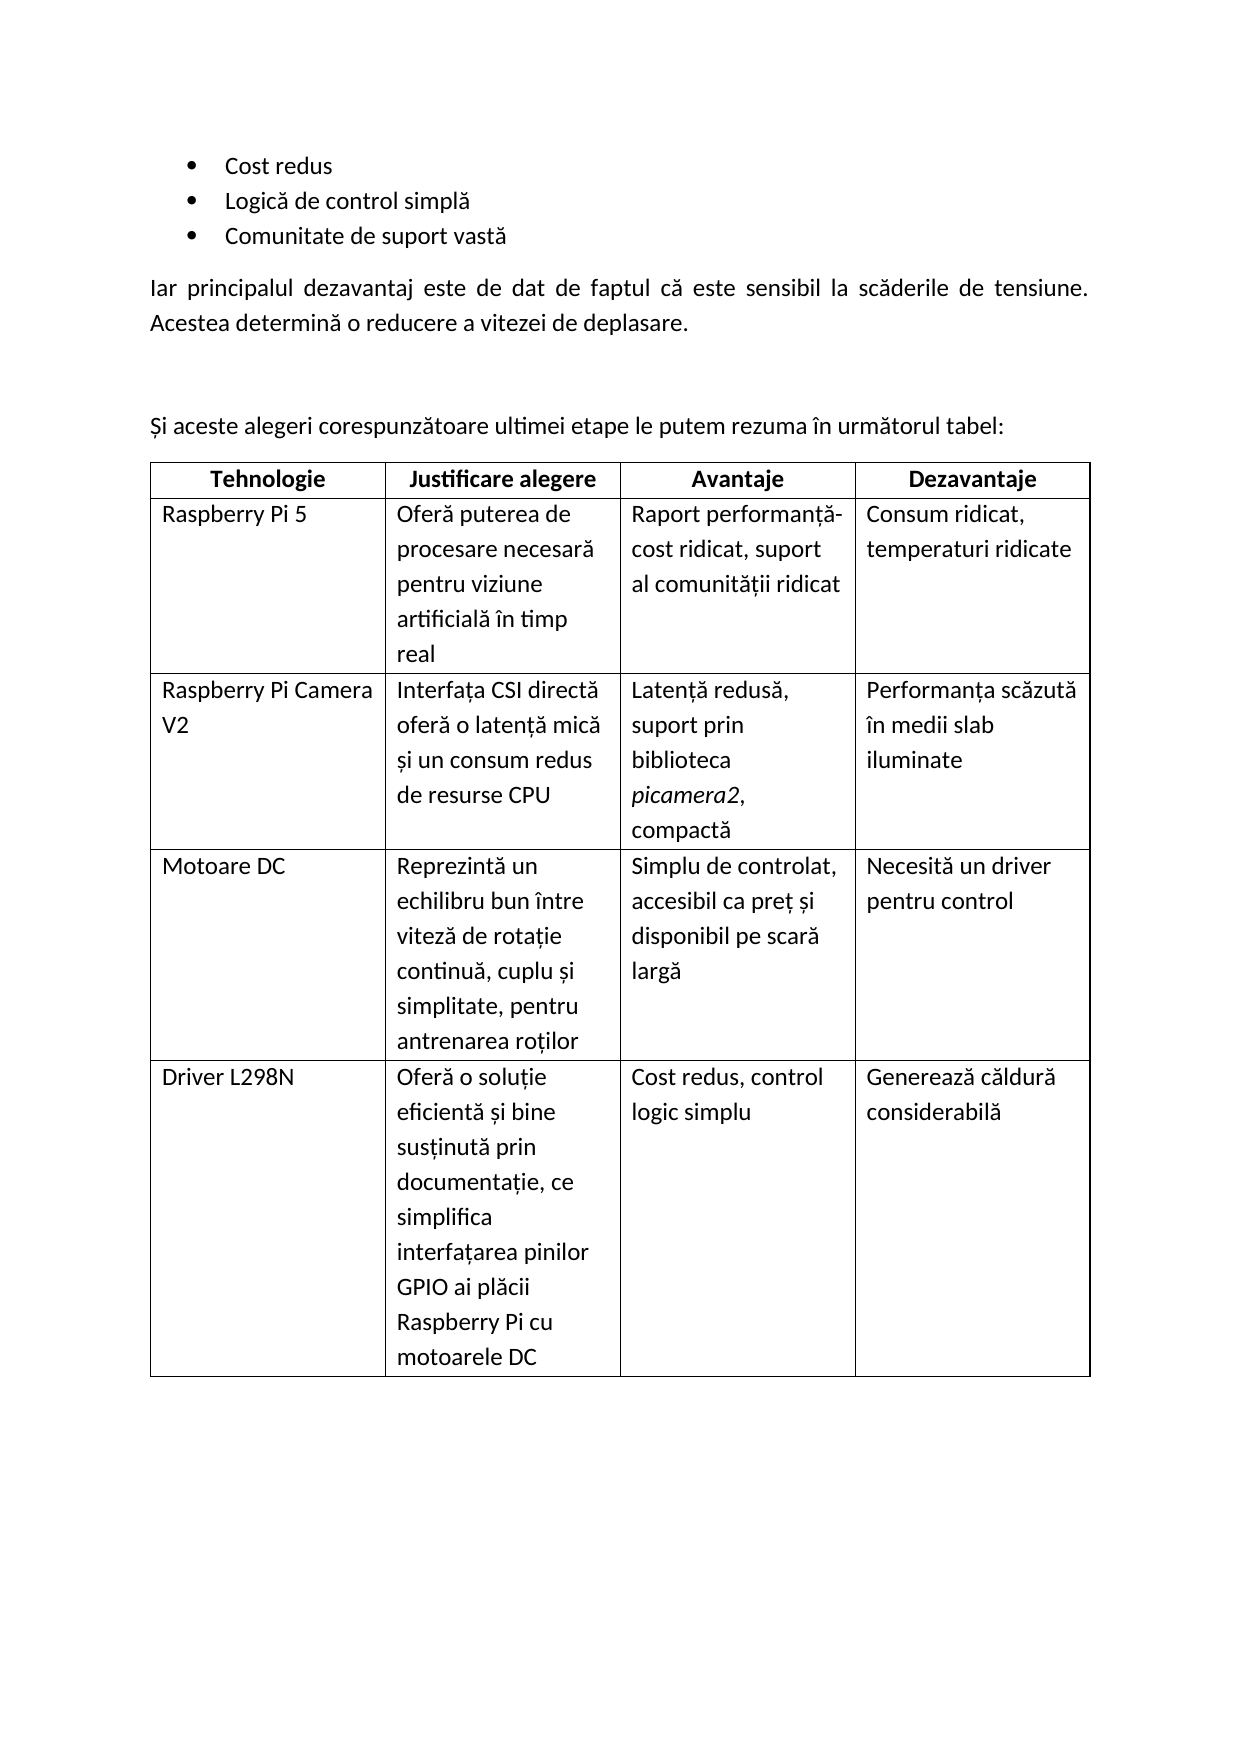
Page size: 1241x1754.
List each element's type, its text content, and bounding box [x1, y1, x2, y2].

table_cell Motoare DC [151, 850, 385, 1060]
table_cell Generează căldură considerabilă [856, 1061, 1089, 1376]
table_cell Performanța scăzută în medii slab iluminate [856, 674, 1089, 849]
table_cell Raspberry Pi 5 [151, 499, 385, 673]
table_cell Simplu de controlat, accesibil ca preț și disponibil pe scară largă [621, 850, 855, 1060]
table_cell Raport performanță-cost ridicat, suport al comunității ridicat [621, 499, 855, 673]
text Și aceste alegeri corespunzătoare ultimei etape le putem rezuma în următorul tabel: [150, 410, 1090, 441]
table_cell Oferă puterea de procesare necesară pentru viziune artificială în timp real [386, 499, 620, 673]
list Cost redus [187, 150, 1090, 181]
table_cell Driver L298N [151, 1061, 385, 1376]
list Comunitate de suport vastă [187, 220, 1090, 251]
table_header Avantaje [621, 463, 855, 497]
table_cell Cost redus, control logic simplu [621, 1061, 855, 1376]
table_cell Reprezintă un echilibru bun între viteză de rotație continuă, cuplu și simplitate, pentru antrenarea roților [386, 850, 620, 1060]
table_cell Oferă o soluție eficientă și bine susținută prin documentație, ce simplifica interfațarea pinilor GPIO ai plăcii Raspberry Pi cu motoarele DC [386, 1061, 620, 1376]
list Logică de control simplă [187, 185, 1090, 216]
table_cell Necesită un driver pentru control [856, 850, 1089, 1060]
table_header Justificare alegere [386, 463, 620, 497]
table_cell Raspberry Pi Camera V2 [151, 674, 385, 849]
table_header Tehnologie [151, 463, 385, 497]
text Iar principalul dezavantaj este de dat de faptul că este sensibil la scăderile de tensiune. Acestea determină o reducere a vitezei de deplasare. [150, 272, 1090, 337]
table_cell Latență redusă, suport prin biblioteca picamera2, compactă [621, 674, 855, 849]
table_header Dezavantaje [856, 463, 1089, 497]
table_cell Consum ridicat, temperaturi ridicate [856, 499, 1089, 673]
table_cell Interfața CSI directă oferă o latență mică și un consum redus de resurse CPU [386, 674, 620, 849]
